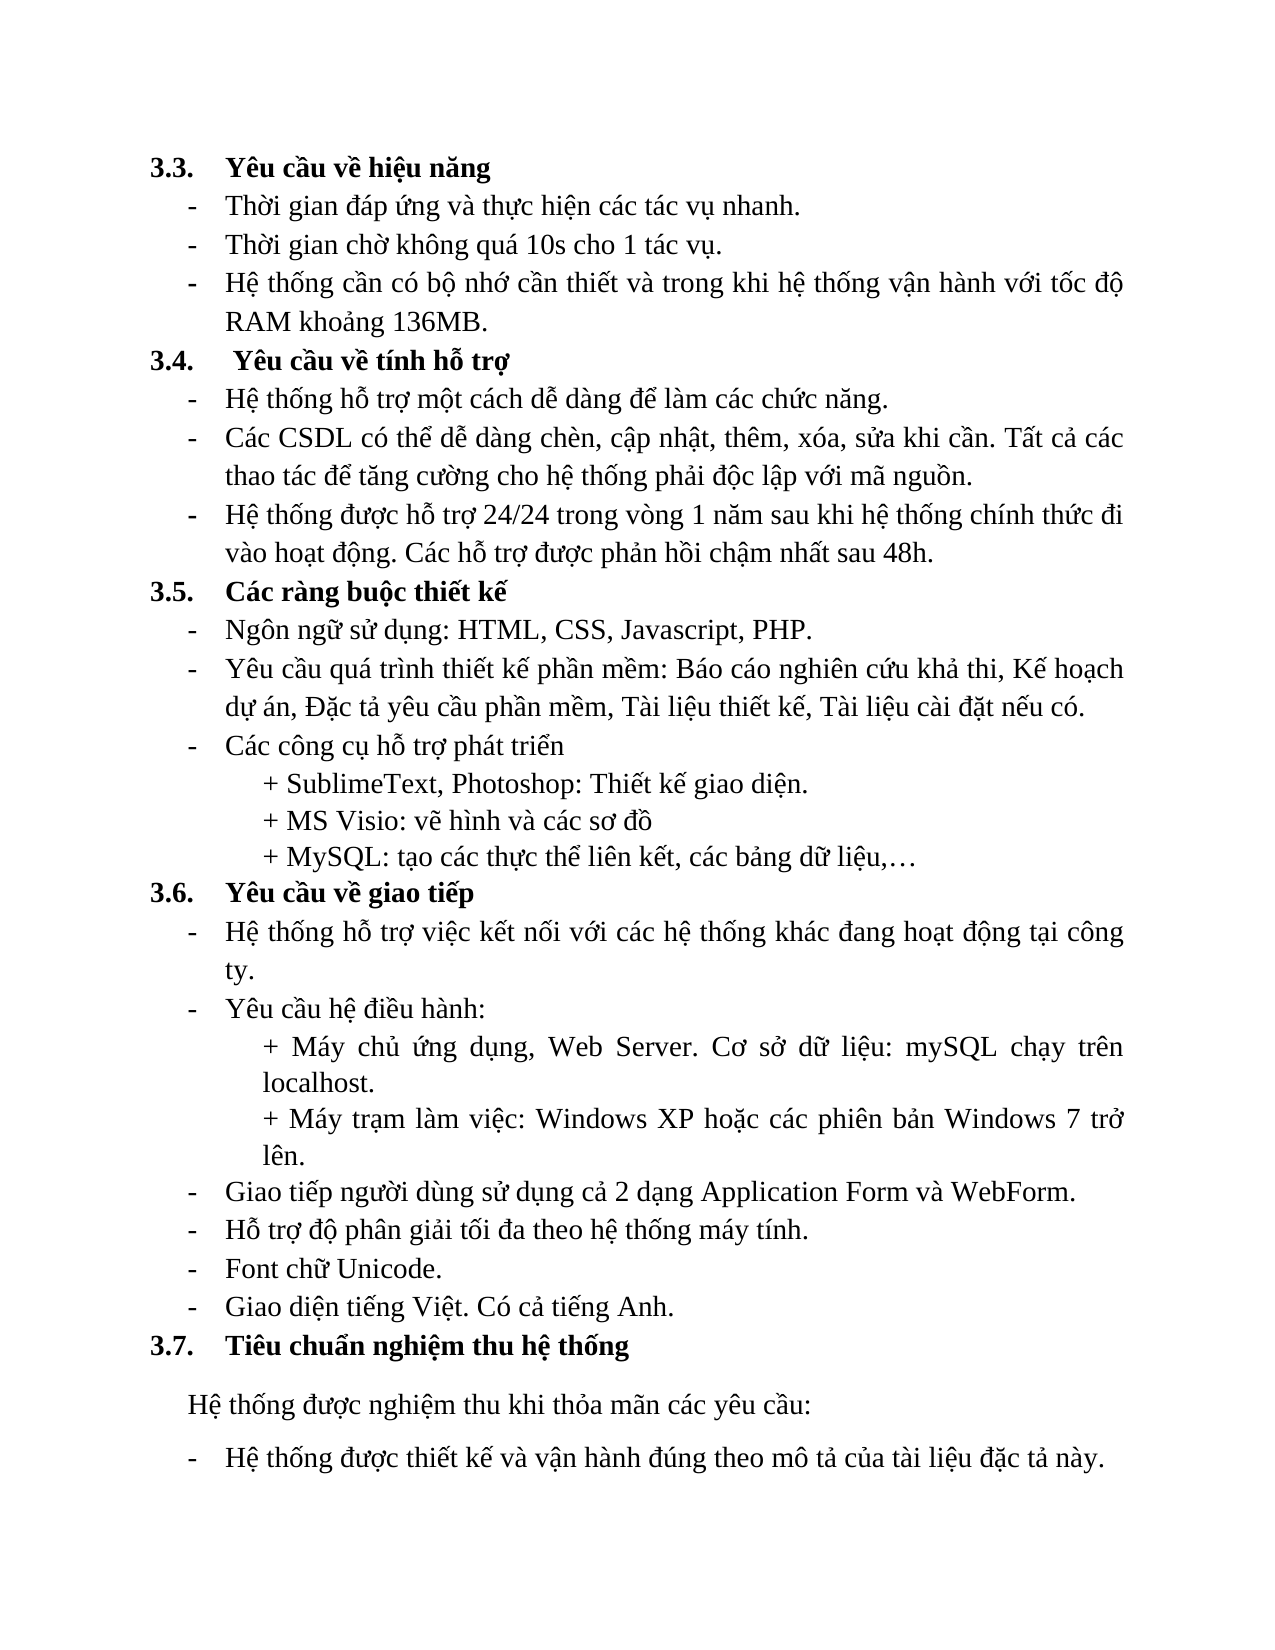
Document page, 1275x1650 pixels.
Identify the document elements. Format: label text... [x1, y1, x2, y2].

list Thời gian chờ không quá 10s cho 1 tác vụ. [187, 227, 1125, 261]
list Hỗ trợ độ phân giải tối đa theo hệ thống máy tính. [187, 1212, 1125, 1246]
list Thời gian đáp ứng và thực hiện các tác vụ nhanh. [187, 188, 1125, 222]
list Hệ thống được thiết kế và vận hành đúng theo mô tả của tài liệu đặc tả này. [187, 1440, 1125, 1474]
list Giao diện tiếng Việt. Có cả tiếng Anh. [187, 1289, 1125, 1323]
list Yêu cầu quá trình thiết kế phần mềm: Báo cáo nghiên cứu khả thi, Kế hoạch dự án, Đặc tả yêu cầu phần mềm, Tài liệu thiết kế, Tài liệu cài đặt nếu có. [187, 651, 1125, 723]
list Yêu cầu về tính hỗ trợ [150, 343, 1125, 376]
list Yêu cầu về giao tiếp [150, 875, 1125, 909]
list Font chữ Unicode. [187, 1251, 1125, 1284]
list + Máy chủ ứng dụng, Web Server. Cơ sở dữ liệu: mySQL chạy trên localhost. [262, 1029, 1125, 1099]
list + MySQL: tạo các thực thể liên kết, các bảng dữ liệu,… [262, 839, 1125, 872]
list Hệ thống hỗ trợ một cách dễ dàng để làm các chức năng. [187, 381, 1125, 415]
list Hệ thống hỗ trợ việc kết nối với các hệ thống khác đang hoạt động tại công ty. [187, 914, 1125, 986]
list Các CSDL có thể dễ dàng chèn, cập nhật, thêm, xóa, sửa khi cần. Tất cả các thao tác để tăng cường cho hệ thống phải độc lập với mã nguồn. [187, 420, 1125, 492]
list Yêu cầu về hiệu năng [150, 150, 1125, 183]
list Các công cụ hỗ trợ phát triển [187, 728, 1125, 762]
list Hệ thống được hỗ trợ 24/24 trong vòng 1 năm sau khi hệ thống chính thức đi vào hoạt động. Các hỗ trợ được phản hồi chậm nhất sau 48h. [187, 497, 1125, 569]
list Hệ thống cần có bộ nhớ cần thiết và trong khi hệ thống vận hành với tốc độ RAM khoảng 136MB. [187, 266, 1125, 338]
list + SublimeText, Photoshop: Thiết kế giao diện. [262, 767, 1125, 800]
list + Máy trạm làm việc: Windows XP hoặc các phiên bản Windows 7 trở lên. [262, 1102, 1125, 1171]
list + MS Visio: vẽ hình và các sơ đồ [262, 803, 1125, 836]
list Tiêu chuẩn nghiệm thu hệ thống [150, 1328, 1125, 1362]
list Giao tiếp người dùng sử dụng cả 2 dạng Application Form và WebForm. [187, 1174, 1125, 1207]
list Ngôn ngữ sử dụng: HTML, CSS, Javascript, PHP. [187, 612, 1125, 646]
text Hệ thống được nghiệm thu khi thỏa mãn các yêu cầu: [187, 1387, 1125, 1421]
list Yêu cầu hệ điều hành: [187, 991, 1125, 1024]
list Các ràng buộc thiết kế [150, 574, 1125, 607]
